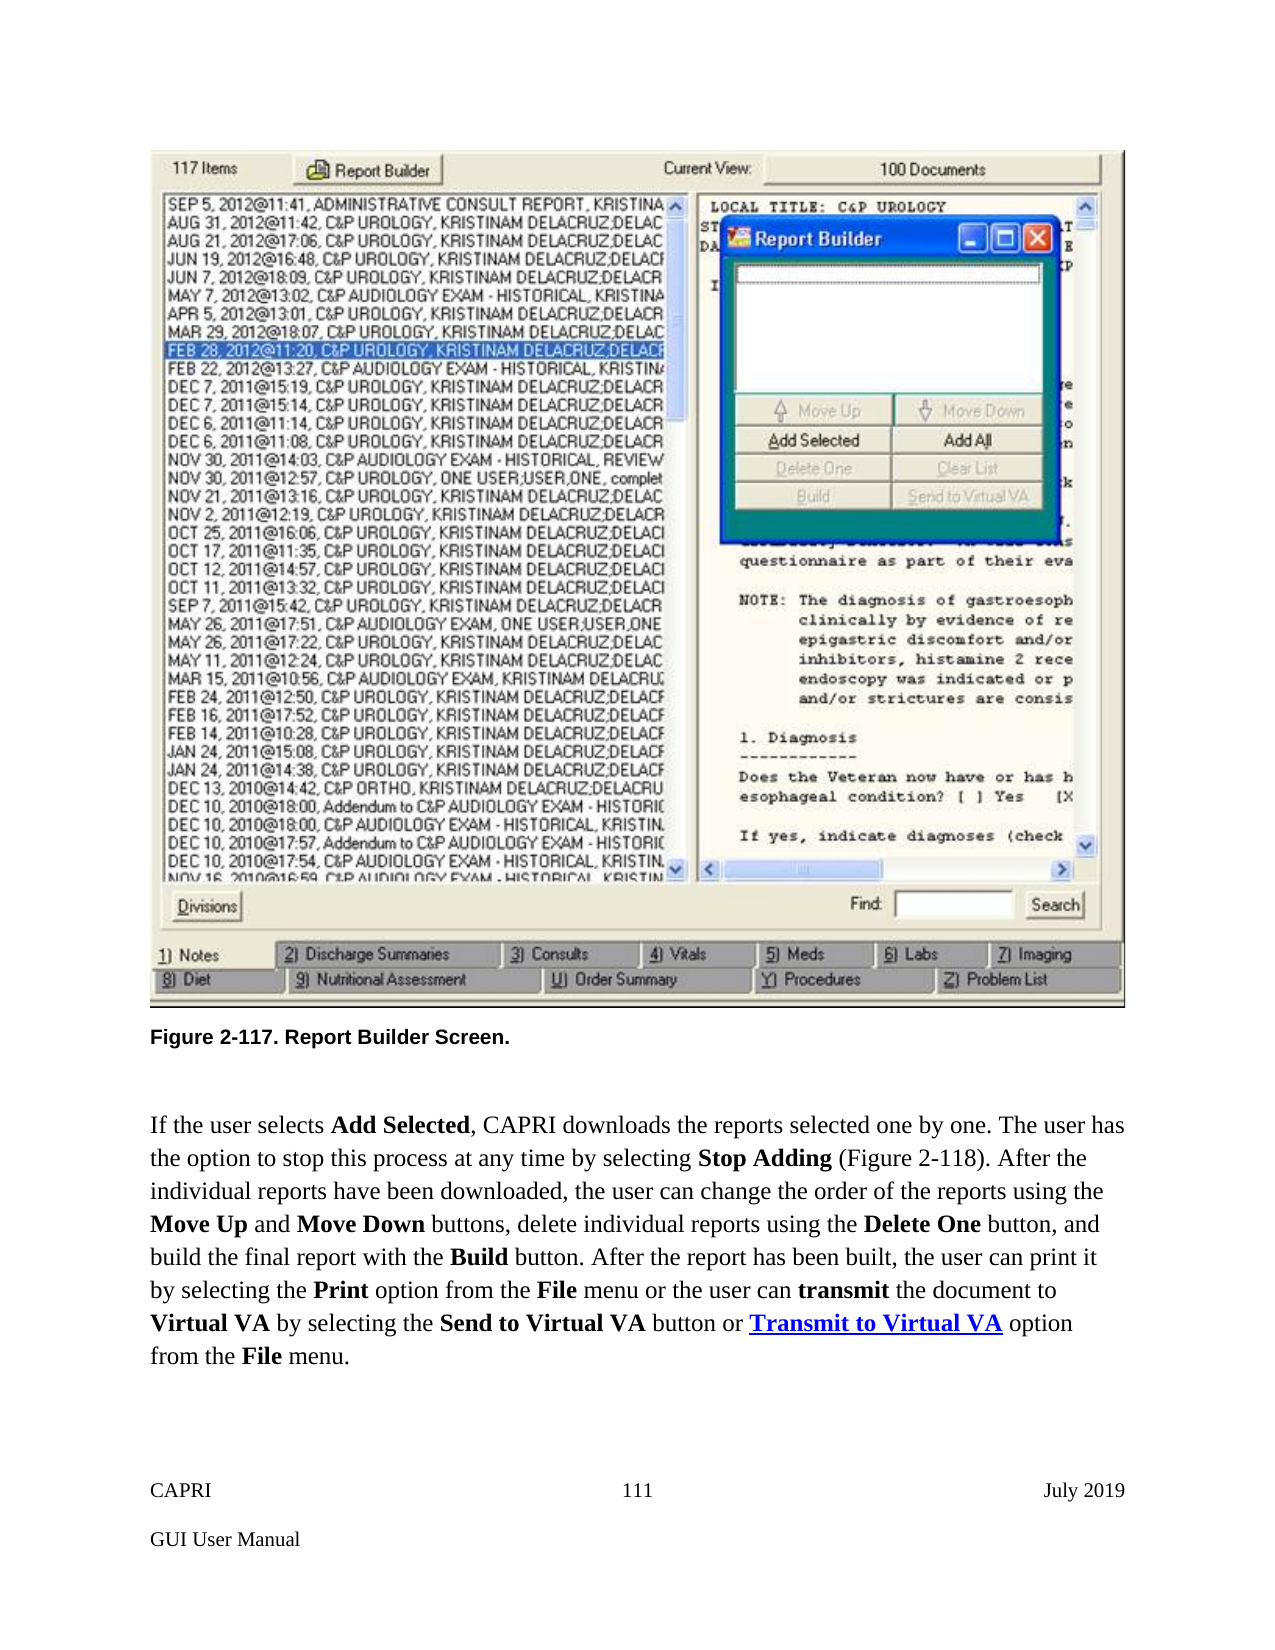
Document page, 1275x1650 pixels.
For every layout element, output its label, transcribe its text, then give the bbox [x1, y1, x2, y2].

picture [150, 150, 1125, 1008]
